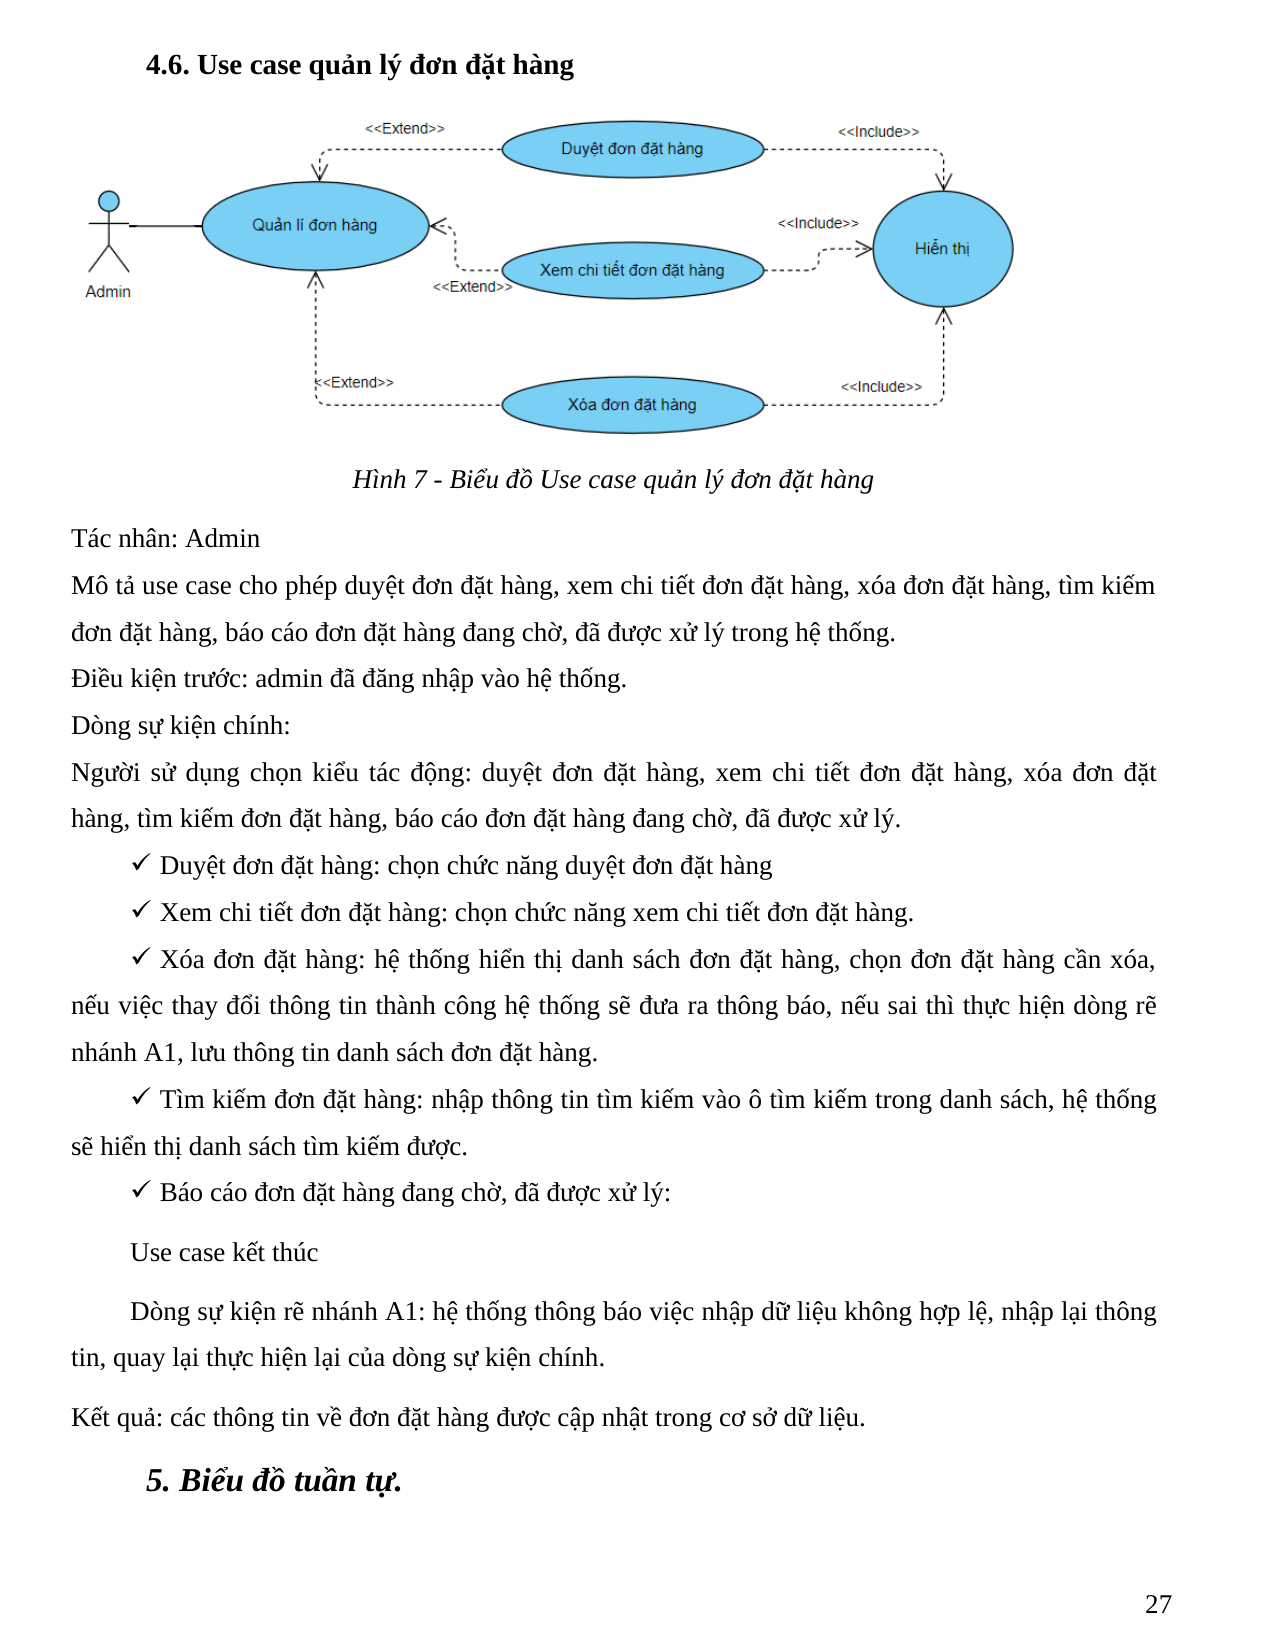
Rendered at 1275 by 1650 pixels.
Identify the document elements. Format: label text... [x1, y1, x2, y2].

text Use case kết thúc [71, 1236, 1158, 1267]
list Tác nhân: Admin [71, 522, 1158, 553]
list Điều kiện trước: admin đã đăng nhập vào hệ thống. [71, 662, 1158, 693]
list Dòng sự kiện chính: [71, 709, 1158, 740]
list Kết quả: các thông tin về đơn đặt hàng được cập nhật trong cơ sở dữ liệu. [71, 1401, 1158, 1432]
subtitle 4.6. Use case quản lý đơn đặt hàng [71, 47, 1158, 81]
picture [70, 110, 1045, 435]
list Xóa đơn đặt hàng: hệ thống hiển thị danh sách đơn đặt hàng, chọn đơn đặt hàng cần xóa, nếu việc thay đổi thông tin thành công hệ thống sẽ đưa ra thông báo, nếu sai thì thực hiện dòng rẽ nhánh A1, lưu thông tin danh sách đơn đặt hàng. [71, 943, 1158, 1067]
text Hình 7 - Biểu đồ Use case quản lý đơn đặt hàng [71, 463, 1158, 494]
list Duyệt đơn đặt hàng: chọn chức năng duyệt đơn đặt hàng [71, 849, 1158, 880]
list Mô tả use case cho phép duyệt đơn đặt hàng, xem chi tiết đơn đặt hàng, xóa đơn đặt hàng, tìm kiếm đơn đặt hàng, báo cáo đơn đặt hàng đang chờ, đã được xử lý trong hệ thống. [71, 569, 1158, 647]
subtitle 5. Biểu đồ tuần tự. [146, 1460, 1158, 1498]
list Người sử dụng chọn kiểu tác động: duyệt đơn đặt hàng, xem chi tiết đơn đặt hàng, xóa đơn đặt hàng, tìm kiếm đơn đặt hàng, báo cáo đơn đặt hàng đang chờ, đã được xử lý. [71, 756, 1158, 833]
list Báo cáo đơn đặt hàng đang chờ, đã được xử lý: [71, 1176, 1158, 1207]
text Dòng sự kiện rẽ nhánh A1: hệ thống thông báo việc nhập dữ liệu không hợp lệ, nhập lại thông tin, quay lại thực hiện lại của dòng sự kiện chính. [71, 1295, 1158, 1373]
list Tìm kiếm đơn đặt hàng: nhập thông tin tìm kiếm vào ô tìm kiếm trong danh sách, hệ thống sẽ hiển thị danh sách tìm kiếm được. [71, 1083, 1158, 1161]
list Xem chi tiết đơn đặt hàng: chọn chức năng xem chi tiết đơn đặt hàng. [71, 896, 1158, 927]
